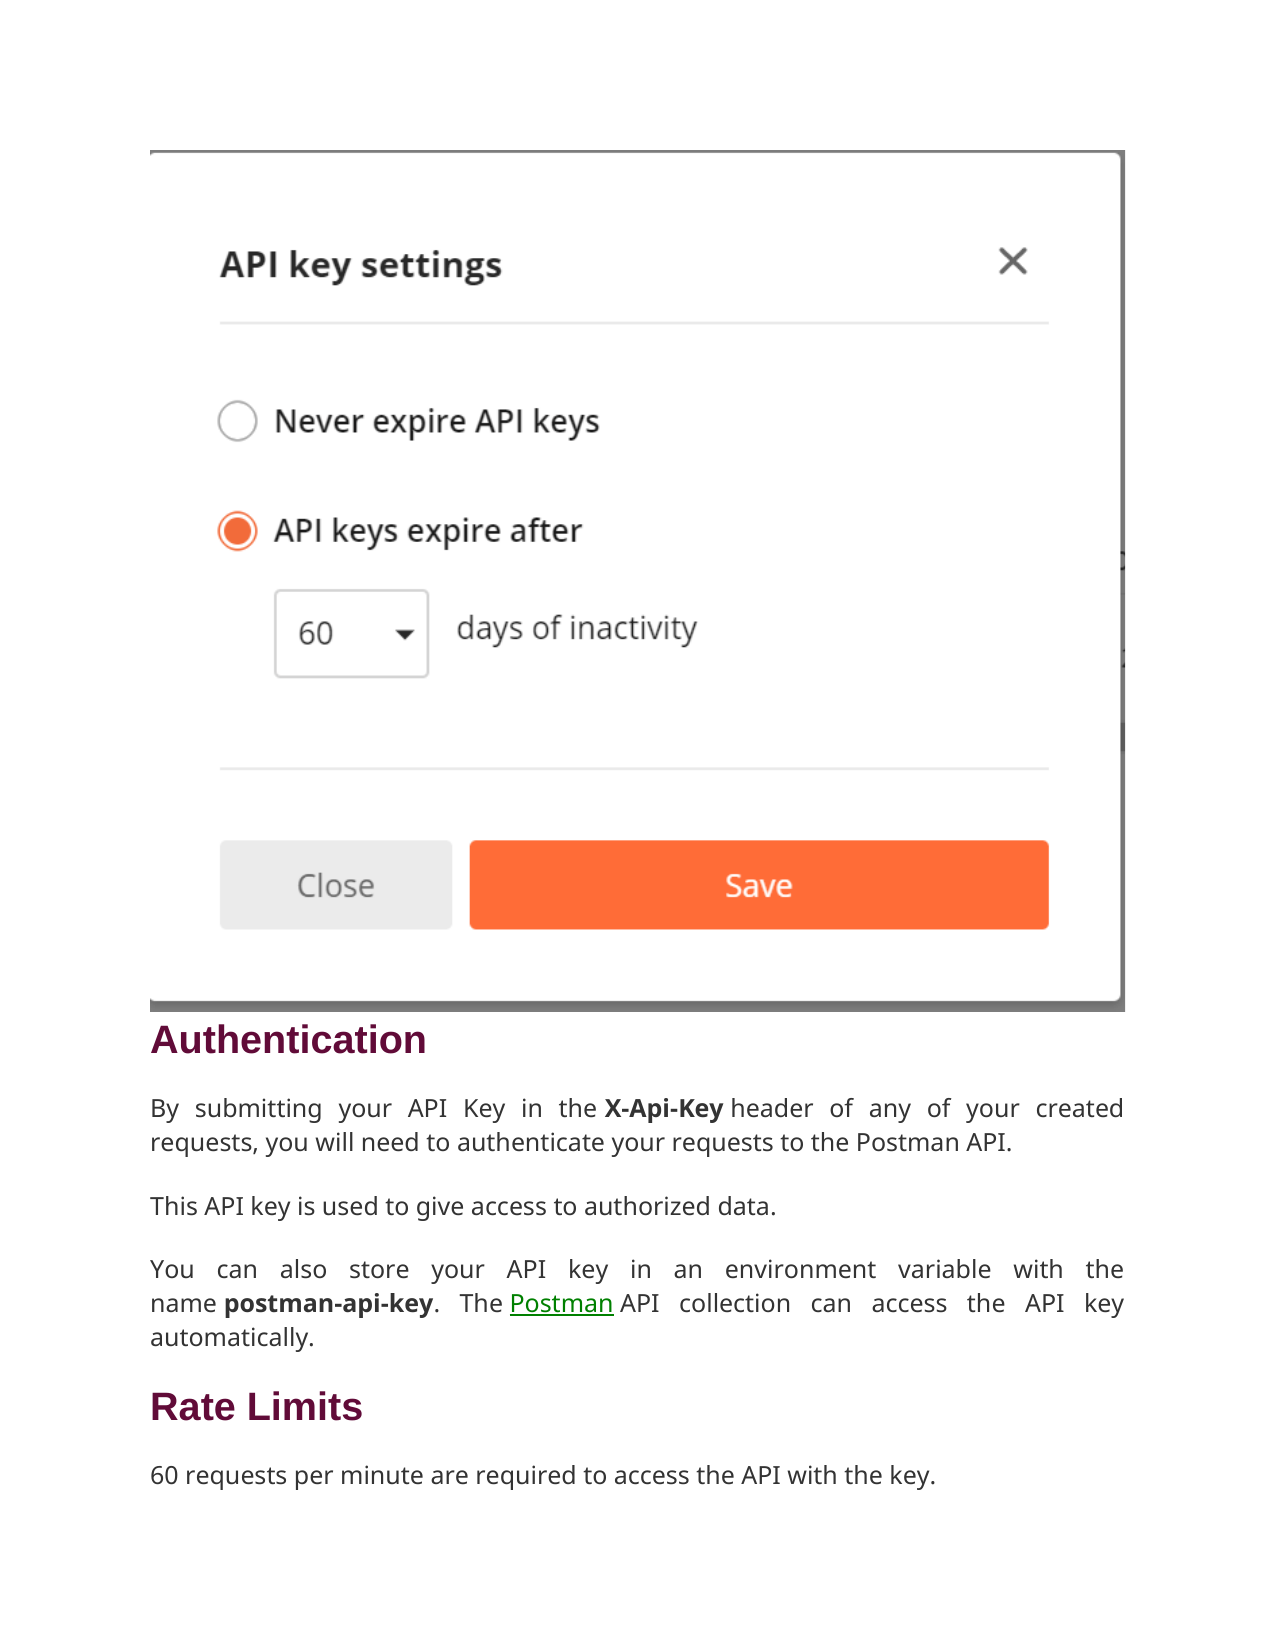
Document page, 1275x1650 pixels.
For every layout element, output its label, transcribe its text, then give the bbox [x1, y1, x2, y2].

text You can also store your API key in an environment variable with the name postman-api-key. The Postman API collection can access the API key automatically. [150, 1251, 1125, 1354]
subtitle Authentication [150, 1016, 1125, 1062]
text 60 requests per minute are required to access the API with the key. [150, 1458, 1125, 1492]
text This API key is used to give access to authorized data. [150, 1188, 1125, 1222]
text By submitting your API Key in the X-Api-Key header of any of your created requests, you will need to authenticate your requests to the Postman API. [150, 1091, 1125, 1159]
subtitle Rate Limits [150, 1383, 1125, 1428]
picture [150, 150, 1125, 1012]
